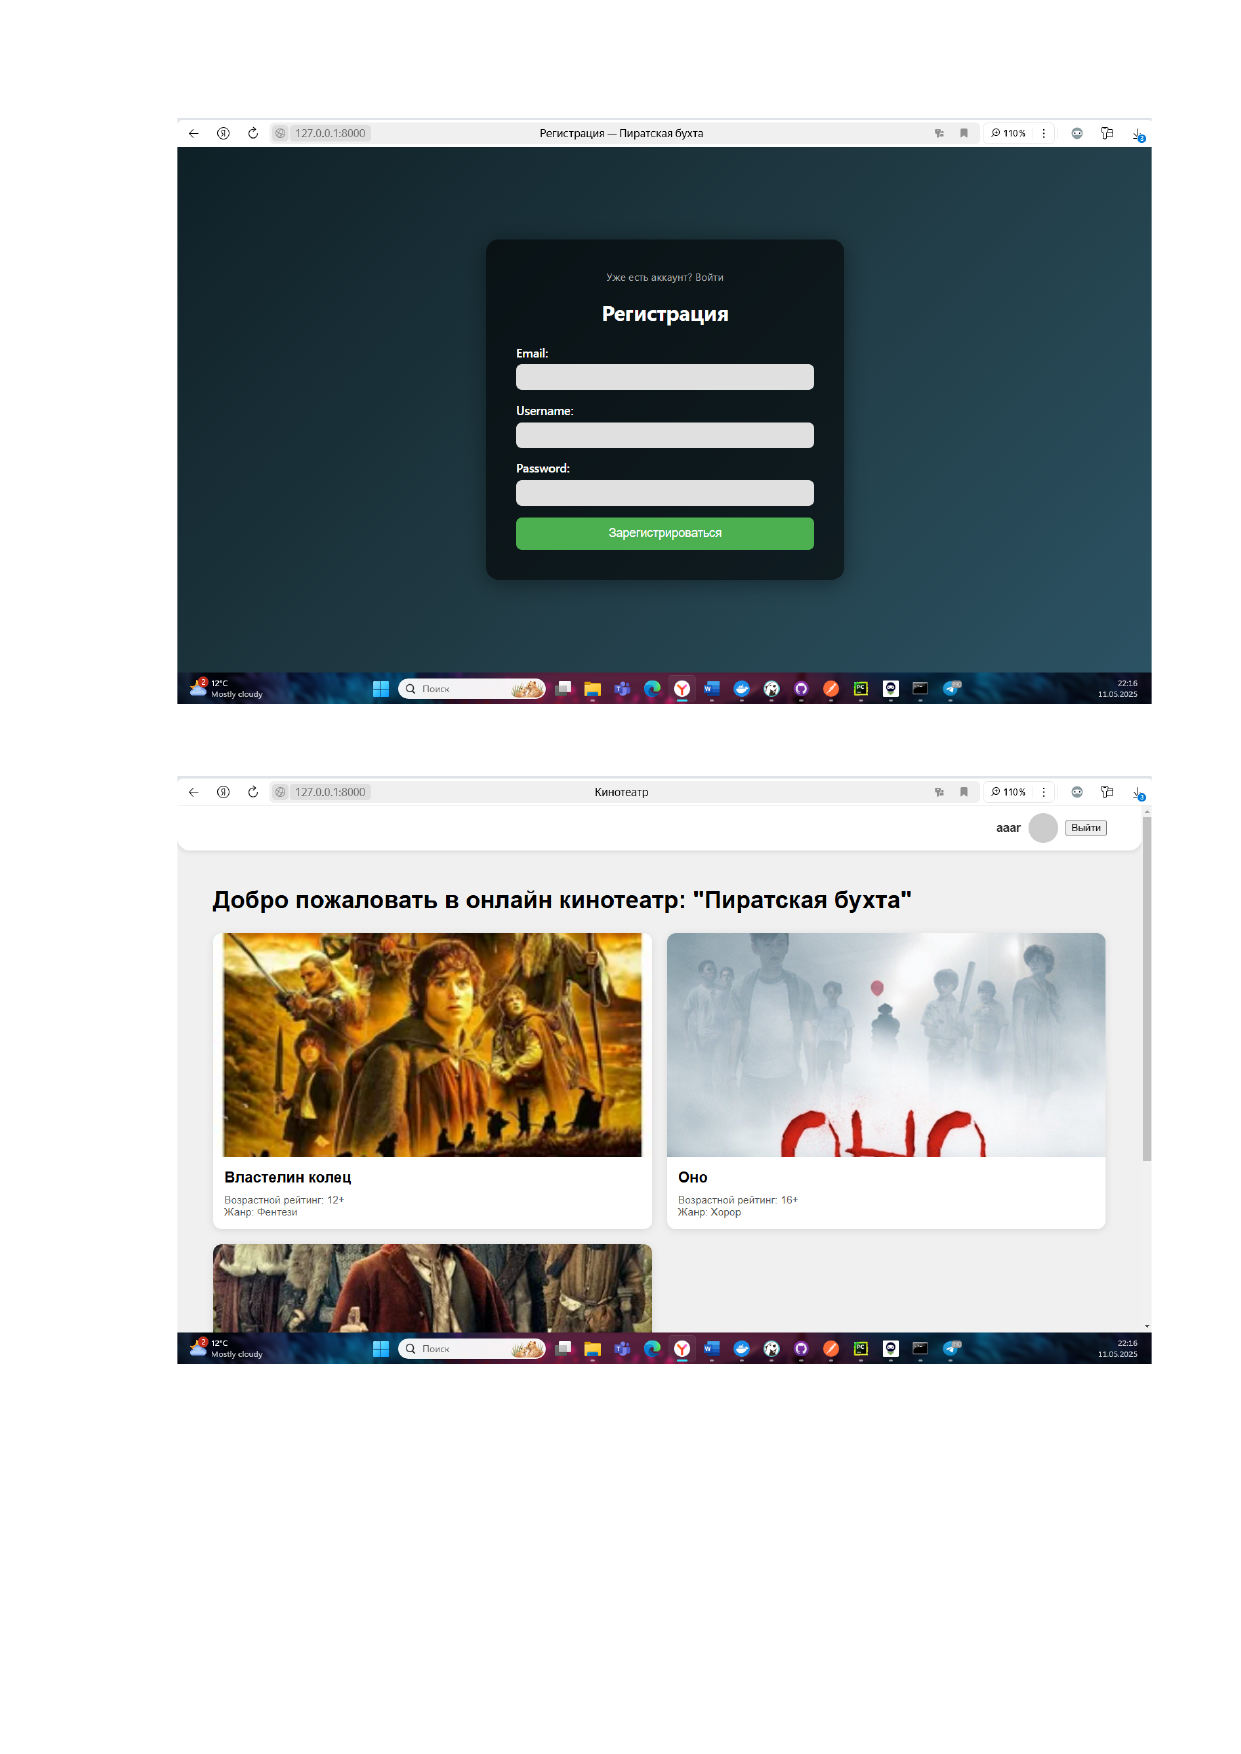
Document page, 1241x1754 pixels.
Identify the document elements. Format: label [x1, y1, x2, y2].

picture [177, 776, 1152, 1364]
picture [177, 118, 1152, 704]
